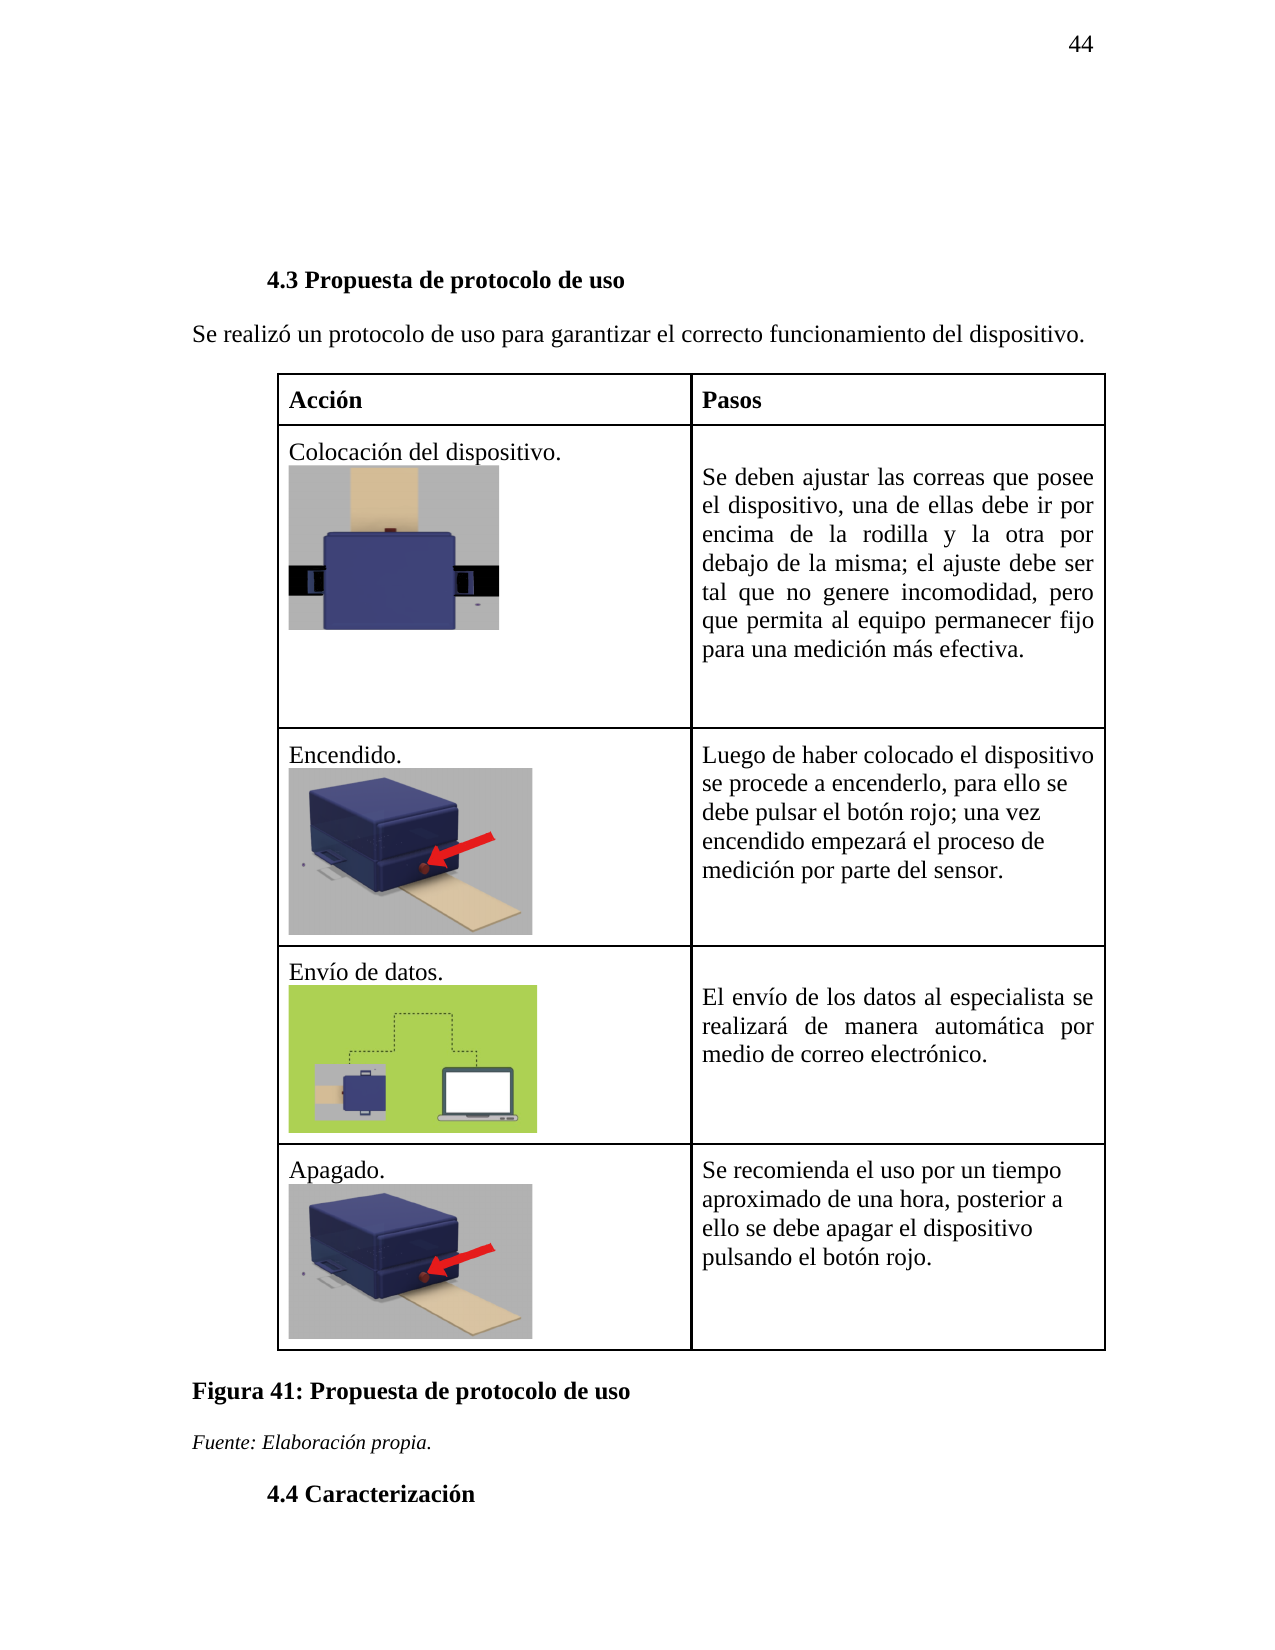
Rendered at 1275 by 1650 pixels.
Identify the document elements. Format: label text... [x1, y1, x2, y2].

picture [288, 465, 500, 630]
table_cell Luego de haber colocado el dispositivo se procede a encenderlo, para ello se debe pulsar el botón rojo; una vez encendido empezará el proceso de medición por parte del sensor. [693, 729, 1104, 944]
text Se realizó un protocolo de uso para garantizar el correcto funcionamiento del dispositivo. [192, 319, 1093, 348]
table_cell Encendido. [279, 729, 690, 944]
table_cell Se deben ajustar las correas que posee el dispositivo, una de ellas debe ir por encima de la rodilla y la otra por debajo de la misma; el ajuste debe ser tal que no genere incomodidad, pero que permita al equipo permanecer fijo para una medición más efectiva. [693, 426, 1104, 727]
table_cell Apagado. [279, 1145, 690, 1349]
text Figura 41: Propuesta de protocolo de uso [192, 1376, 1093, 1405]
picture [288, 1184, 533, 1339]
text 4.3 Propuesta de protocolo de uso [192, 265, 1093, 294]
text 4.4 Caracterización [267, 1479, 1093, 1508]
picture [288, 768, 533, 935]
table_cell Se recomienda el uso por un tiempo aproximado de una hora, posterior a ello se debe apagar el dispositivo pulsando el botón rojo. [693, 1145, 1104, 1349]
text Fuente: Elaboración propia. [192, 1430, 1093, 1454]
table_cell Envío de datos. [279, 947, 690, 1143]
table_cell Colocación del dispositivo. [279, 426, 690, 727]
table_header Pasos [693, 375, 1104, 424]
table_cell El envío de los datos al especialista se realizará de manera automática por medio de correo electrónico. [693, 947, 1104, 1143]
picture [288, 985, 538, 1133]
table_header Acción [279, 375, 690, 424]
